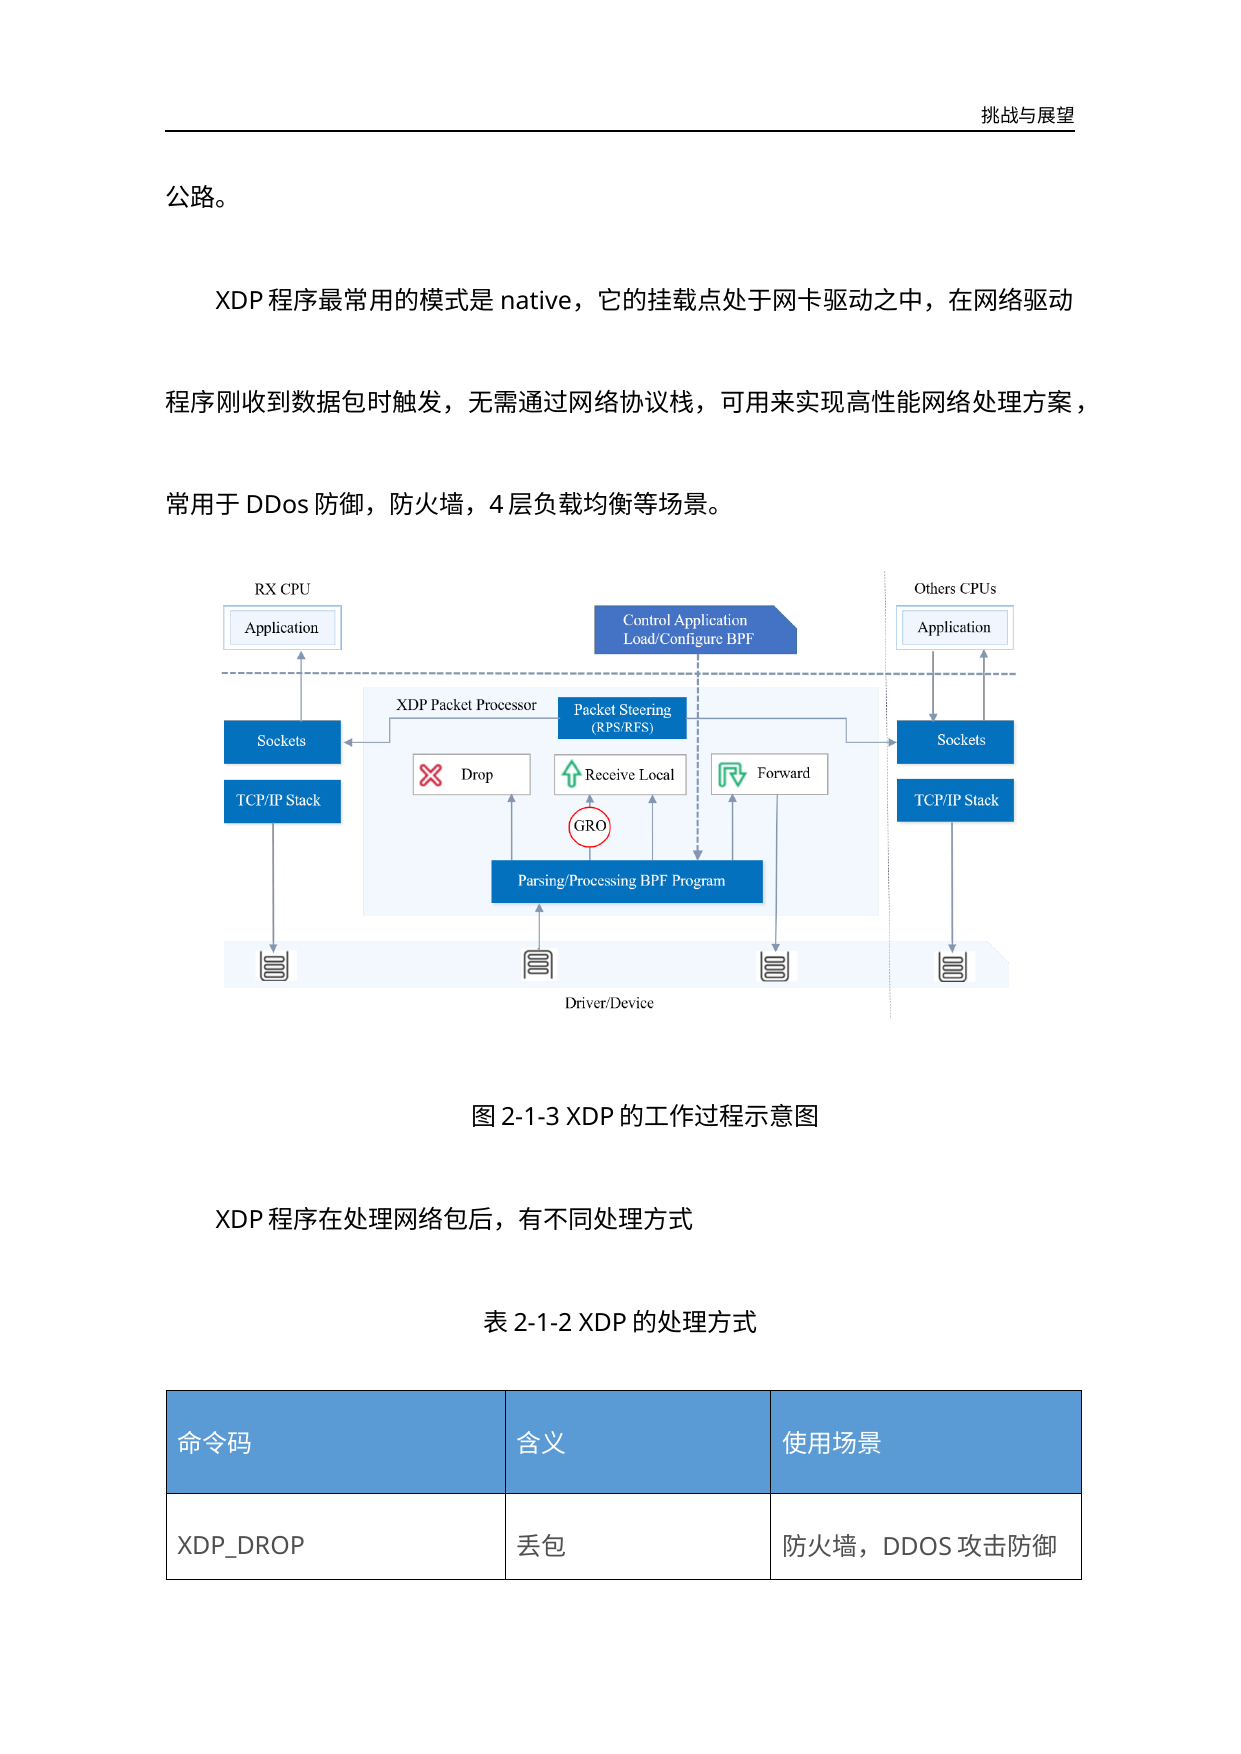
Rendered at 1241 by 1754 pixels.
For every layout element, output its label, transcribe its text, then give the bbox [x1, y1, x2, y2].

table_header 命令码 [167, 1391, 505, 1493]
picture [221, 571, 1019, 1021]
table_cell 防火墙，DDOS攻击防御 [771, 1494, 1081, 1579]
table_header 使用场景 [771, 1391, 1081, 1493]
text XDP程序最常用的模式是native，它的挂载点处于网卡驱动之中，在网络驱动程序刚收到数据包时触发，无需通过网络协议栈，可用来实现高性能网络处理方案，常用于DDos防御，防火墙，4层负载均衡等场景。 [165, 265, 1075, 537]
text XDP程序在处理网络包后，有不同处理方式 [165, 1184, 1075, 1252]
text 表2-1-2 XDP的处理方式 [165, 1287, 1075, 1355]
table_cell 丢包 [506, 1494, 770, 1579]
table_header 含义 [506, 1391, 770, 1493]
table_cell XDP_DROP [167, 1494, 505, 1579]
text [165, 162, 1075, 230]
text 图2-1-3 XDP的工作过程示意图 [165, 1081, 1075, 1149]
